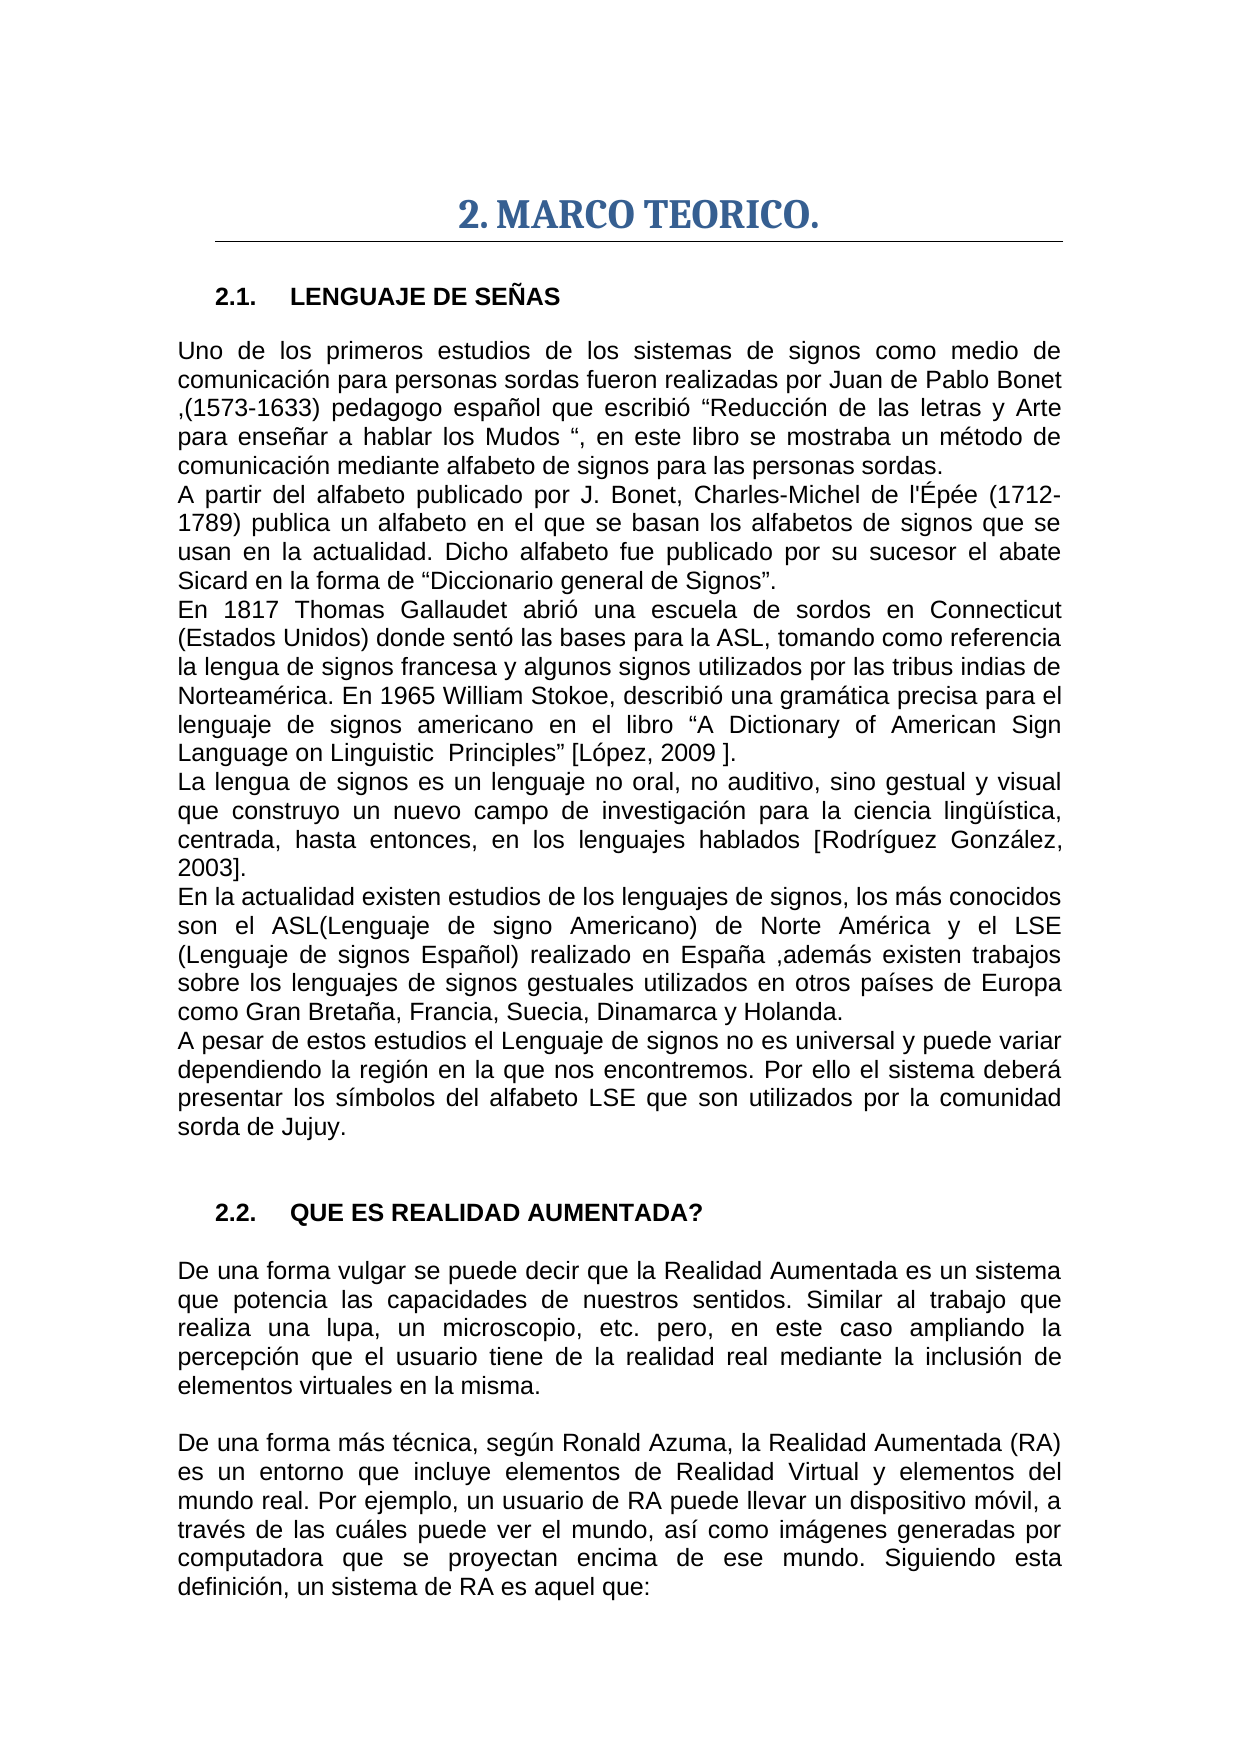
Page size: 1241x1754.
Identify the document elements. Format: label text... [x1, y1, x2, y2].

text A pesar de estos estudios el Lenguaje de signos no es universal y puede variar dependiendo la región en la que nos encontremos. Por ello el sistema deberá presentar los símbolos del alfabeto LSE que son utilizados por la comunidad sorda de Jujuy. [177, 1026, 1063, 1141]
list LENGUAJE DE SEÑAS [215, 282, 1063, 311]
text En 1817 Thomas Gallaudet abrió una escuela de sordos en Connecticut (Estados Unidos) donde sentó las bases para la ASL, tomando como referencia la lengua de signos francesa y algunos signos utilizados por las tribus indias de Norteamérica. En 1965 William Stokoe, describió una gramática precisa para el lenguaje de signos americano en el libro “A Dictionary of American Sign Language on Linguistic Principles” [López, 2009 ]. [177, 594, 1063, 767]
text De una forma vulgar se puede decir que la Realidad Aumentada es un sistema que potencia las capacidades de nuestros sentidos. Similar al trabajo que realiza una lupa, un microscopio, etc. pero, en este caso ampliando la percepción que el usuario tiene de la realidad real mediante la inclusión de elementos virtuales en la misma. [177, 1256, 1063, 1399]
text En la actualidad existen estudios de los lenguajes de signos, los más conocidos son el ASL(Lenguaje de signo Americano) de Norte América y el LSE (Lenguaje de signos Español) realizado en España ,además existen trabajos sobre los lenguajes de signos gestuales utilizados en otros países de Europa como Gran Bretaña, Francia, Suecia, Dinamarca y Holanda. [177, 882, 1063, 1026]
text La lengua de signos es un lenguaje no oral, no auditivo, sino gestual y visual que construyo un nuevo campo de investigación para la ciencia lingüística, centrada, hasta entonces, en los lenguajes hablados [Rodríguez González, 2003]. [177, 767, 1063, 882]
list MARCO TEORICO. [215, 191, 1063, 241]
text De una forma más técnica, según Ronald Azuma, la Realidad Aumentada (RA) es un entorno que incluye elementos de Realidad Virtual y elementos del mundo real. Por ejemplo, un usuario de RA puede llevar un dispositivo móvil, a través de las cuáles puede ver el mundo, así como imágenes generadas por computadora que se proyectan encima de ese mundo. Siguiendo esta definición, un sistema de RA es aquel que: [177, 1428, 1063, 1601]
list QUE ES REALIDAD AUMENTADA? [215, 1198, 1063, 1227]
text A partir del alfabeto publicado por J. Bonet, Charles-Michel de l'Épée (1712-1789) publica un alfabeto en el que se basan los alfabetos de signos que se usan en la actualidad. Dicho alfabeto fue publicado por su sucesor el abate Sicard en la forma de “Diccionario general de Signos”. [177, 479, 1063, 594]
text Uno de los primeros estudios de los sistemas de signos como medio de comunicación para personas sordas fueron realizadas por Juan de Pablo Bonet ,(1573-1633) pedagogo español que escribió “Reducción de las letras y Arte para enseñar a hablar los Mudos “, en este libro se mostraba un método de comunicación mediante alfabeto de signos para las personas sordas. [177, 336, 1063, 479]
